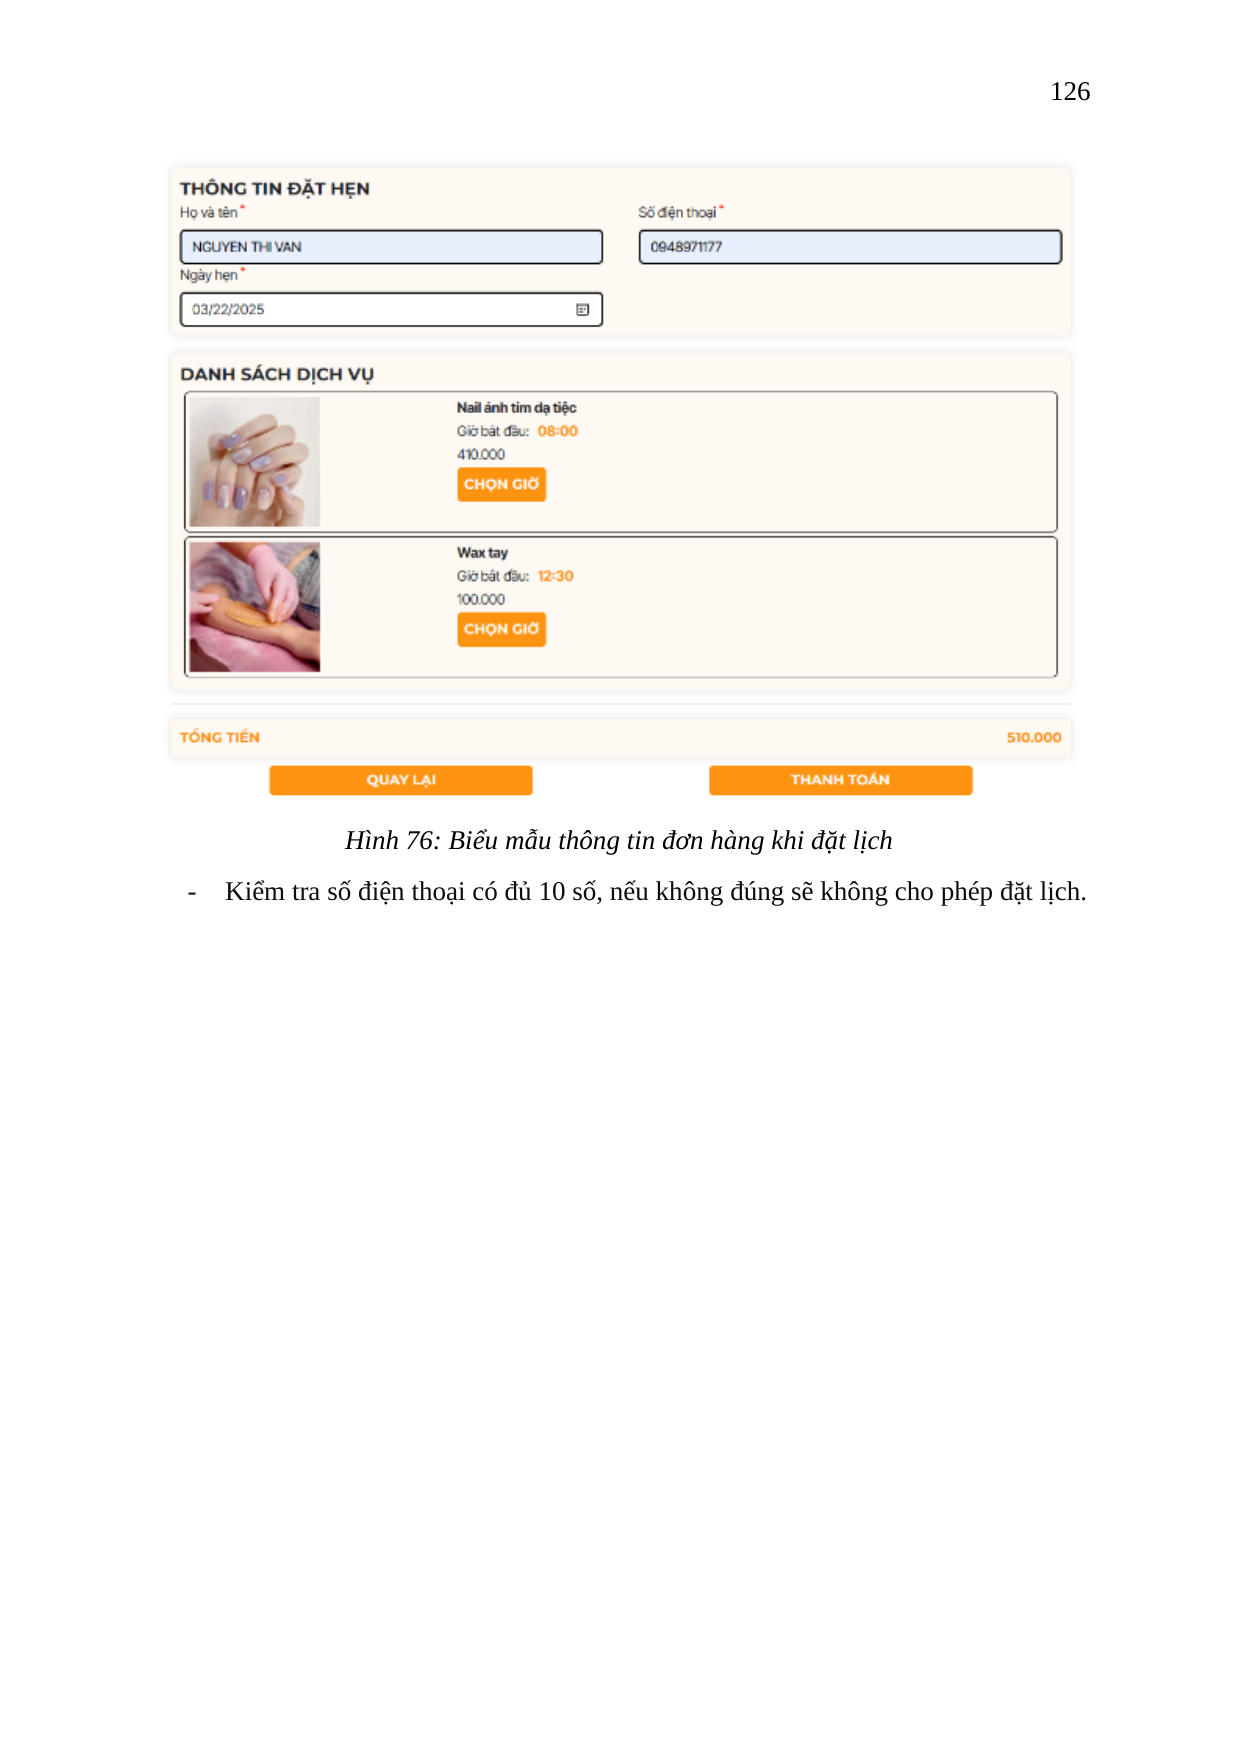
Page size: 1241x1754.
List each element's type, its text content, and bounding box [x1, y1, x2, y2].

list Kiểm tra số điện thoại có đủ 10 số, nếu không đúng sẽ không cho phép đặt lịch. [187, 875, 1090, 906]
subtitle Hình 76: Biểu mẫu thông tin đơn hàng khi đặt lịch [150, 824, 1090, 855]
picture [150, 150, 1091, 805]
